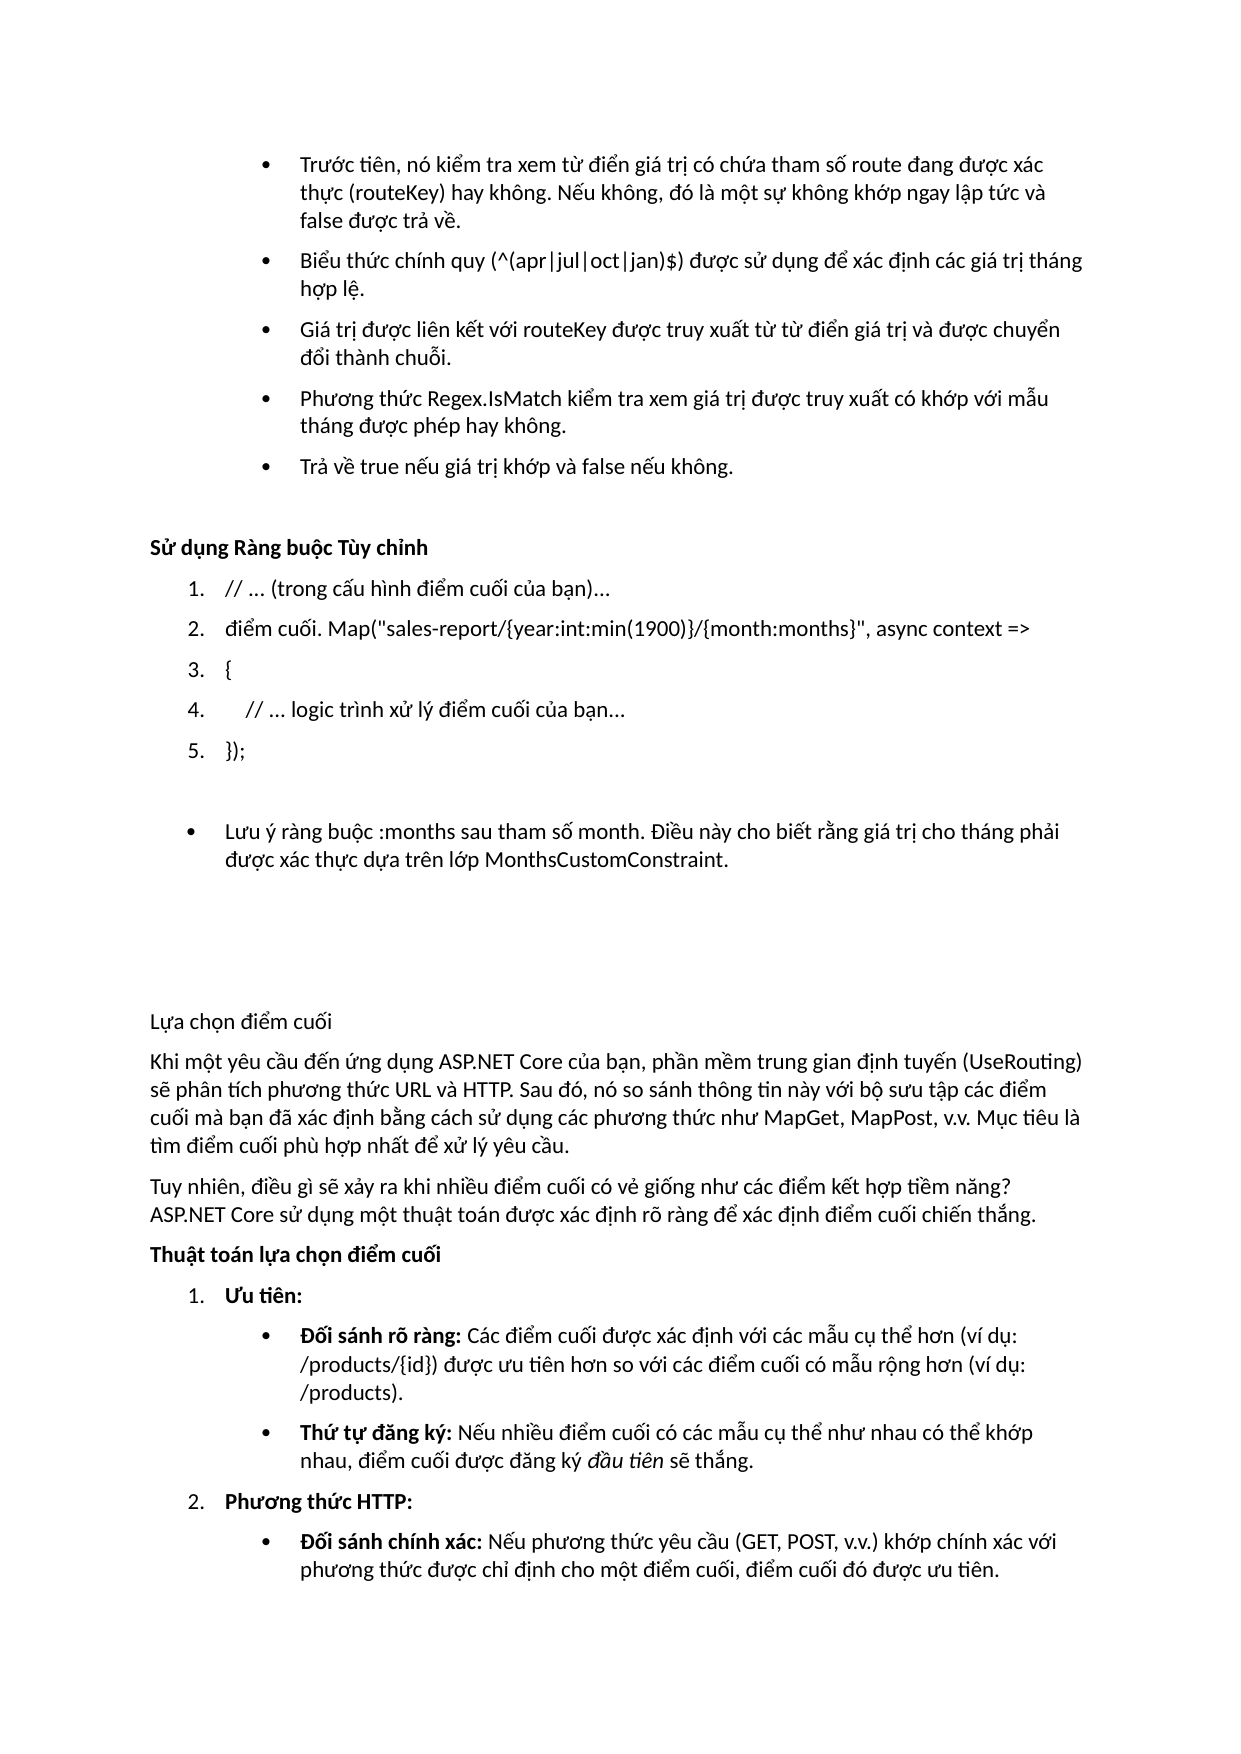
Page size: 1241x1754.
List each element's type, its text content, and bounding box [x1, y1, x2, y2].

list Đối sánh rõ ràng: Các điểm cuối được xác định với các mẫu cụ thể hơn (ví dụ: /products/{id}) được ưu tiên hơn so với các điểm cuối có mẫu rộng hơn (ví dụ: /products). [262, 1322, 1090, 1406]
list Đối sánh chính xác: Nếu phương thức yêu cầu (GET, POST, v.v.) khớp chính xác với phương thức được chỉ định cho một điểm cuối, điểm cuối đó được ưu tiên. [262, 1527, 1090, 1583]
list Trước tiên, nó kiểm tra xem từ điển giá trị có chứa tham số route đang được xác thực (routeKey) hay không. Nếu không, đó là một sự không khớp ngay lập tức và false được trả về. [262, 150, 1090, 234]
text Sử dụng Ràng buộc Tùy chỉnh [150, 533, 1090, 561]
list Ưu tiên: [187, 1281, 1090, 1309]
list Phương thức Regex.IsMatch kiểm tra xem giá trị được truy xuất có khớp với mẫu tháng được phép hay không. [262, 384, 1090, 440]
list điểm cuối. Map("sales-report/{year:int:min(1900)}/{month:months}", async context => [187, 614, 1090, 642]
list Giá trị được liên kết với routeKey được truy xuất từ từ điển giá trị và được chuyển đổi thành chuỗi. [262, 315, 1090, 371]
list Biểu thức chính quy (^(apr|jul|oct|jan)$) được sử dụng để xác định các giá trị tháng hợp lệ. [262, 247, 1090, 303]
list Trả về true nếu giá trị khớp và false nếu không. [262, 452, 1090, 480]
list Phương thức HTTP: [187, 1487, 1090, 1515]
list // ... (trong cấu hình điểm cuối của bạn)... [187, 574, 1090, 602]
text Lựa chọn điểm cuối [150, 1007, 1090, 1035]
list Thứ tự đăng ký: Nếu nhiều điểm cuối có các mẫu cụ thể như nhau có thể khớp nhau, điểm cuối được đăng ký đầu tiên sẽ thắng. [262, 1418, 1090, 1474]
list Lưu ý ràng buộc :months sau tham số month. Điều này cho biết rằng giá trị cho tháng phải được xác thực dựa trên lớp MonthsCustomConstraint. [187, 817, 1090, 873]
text Khi một yêu cầu đến ứng dụng ASP.NET Core của bạn, phần mềm trung gian định tuyến (UseRouting) sẽ phân tích phương thức URL và HTTP. Sau đó, nó so sánh thông tin này với bộ sưu tập các điểm cuối mà bạn đã xác định bằng cách sử dụng các phương thức như MapGet, MapPost, v.v. Mục tiêu là tìm điểm cuối phù hợp nhất để xử lý yêu cầu. [150, 1047, 1090, 1159]
text Thuật toán lựa chọn điểm cuối [150, 1241, 1090, 1269]
list }); [187, 736, 1090, 764]
list // ... logic trình xử lý điểm cuối của bạn... [187, 695, 1090, 723]
list { [187, 655, 1090, 683]
text Tuy nhiên, điều gì sẽ xảy ra khi nhiều điểm cuối có vẻ giống như các điểm kết hợp tiềm năng? ASP.NET Core sử dụng một thuật toán được xác định rõ ràng để xác định điểm cuối chiến thắng. [150, 1172, 1090, 1228]
